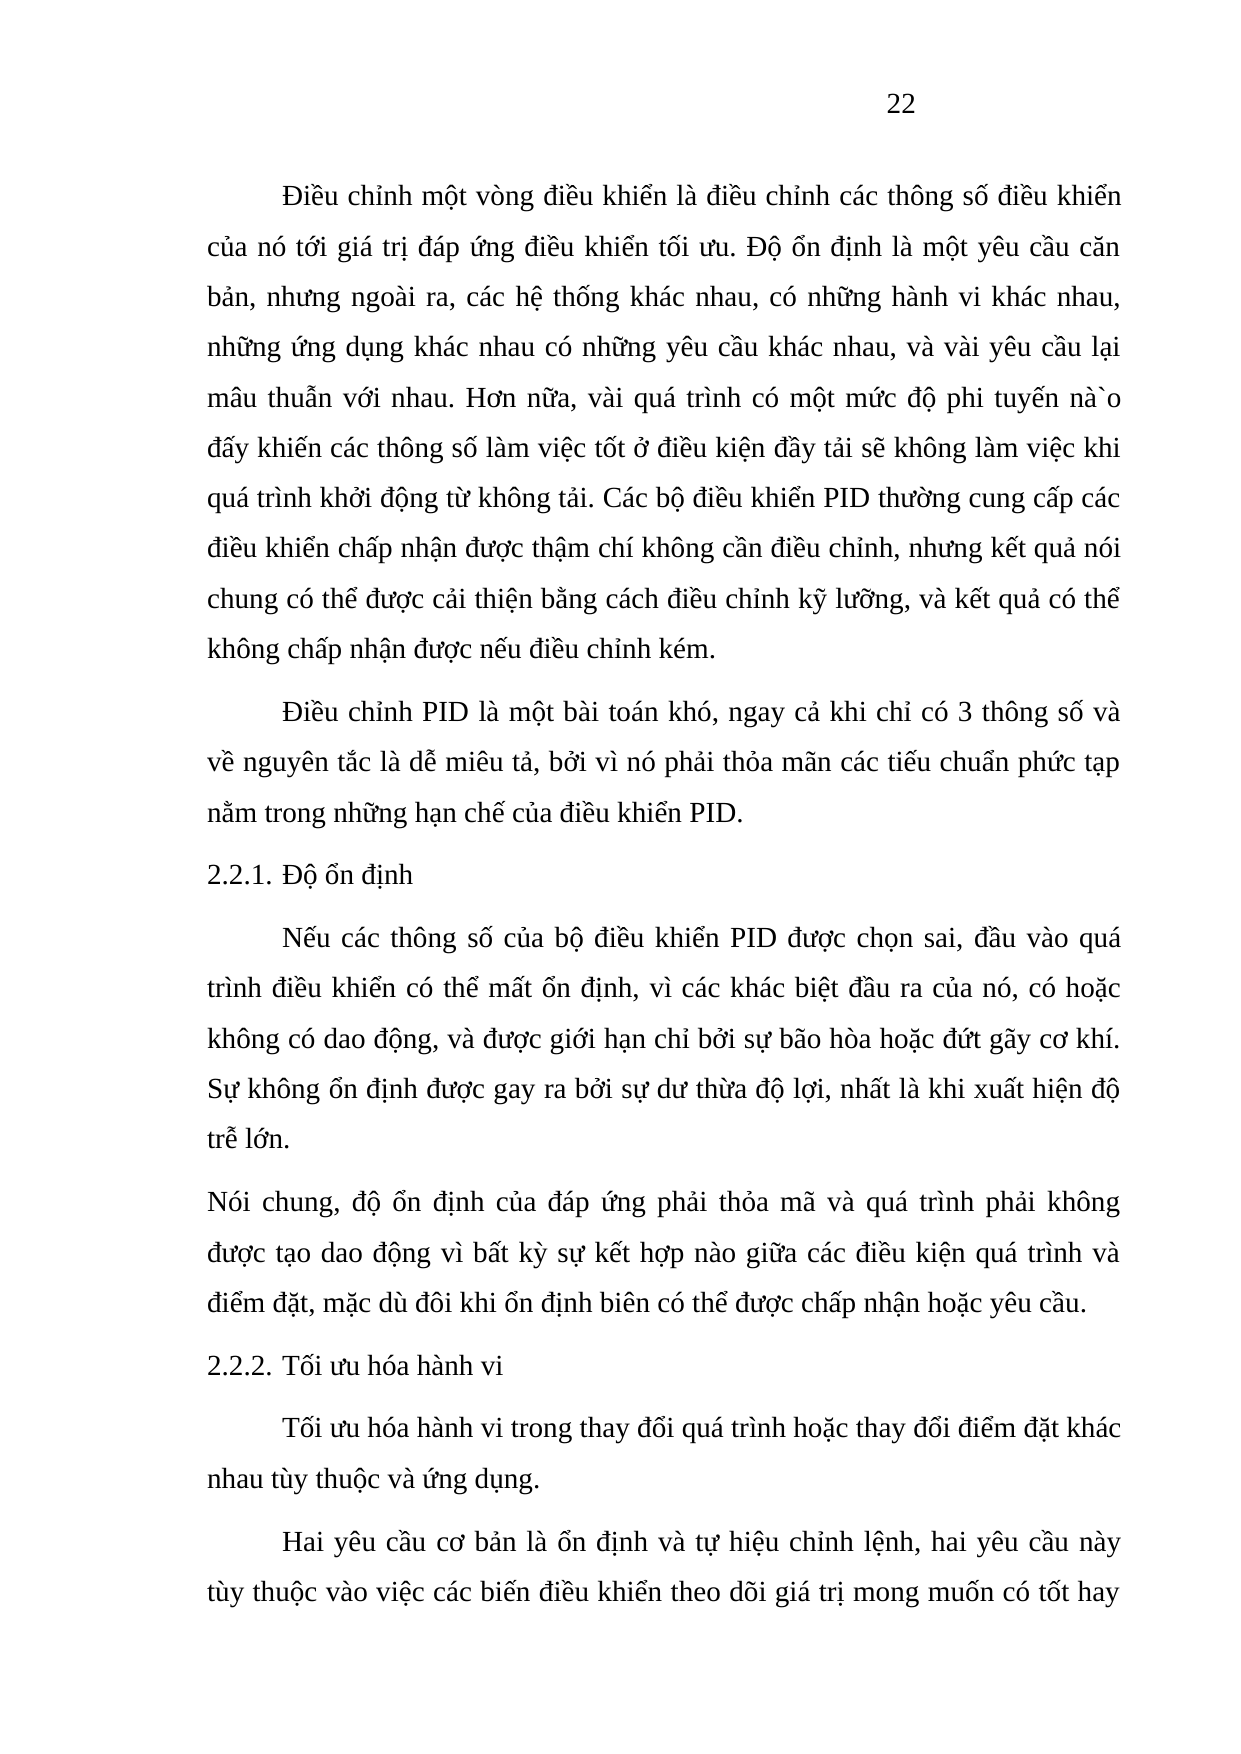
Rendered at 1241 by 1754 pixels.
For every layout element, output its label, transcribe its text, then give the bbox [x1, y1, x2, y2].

text Nói chung, độ ổn định của đáp ứng phải thỏa mã và quá trình phải không được tạo dao động vì bất kỳ sự kết hợp nào giữa các điều kiện quá trình và điểm đặt, mặc dù đôi khi ổn định biên có thể được chấp nhận hoặc yêu cầu. [207, 1184, 1122, 1318]
text Điều chỉnh PID là một bài toán khó, ngay cả khi chỉ có 3 thông số và về nguyên tắc là dễ miêu tả, bởi vì nó phải thỏa mãn các tiếu chuẩn phức tạp nằm trong những hạn chế của điều khiển PID. [207, 694, 1122, 828]
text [207, 1524, 1122, 1608]
text Độ ổn định [207, 857, 1122, 891]
text Điều chỉnh một vòng điều khiển là điều chỉnh các thông số điều khiển của nó tới giá trị đáp ứng điều khiển tối ưu. Độ ổn định là một yêu cầu căn bản, nhưng ngoài ra, các hệ thống khác nhau, có những hành vi khác nhau, những ứng dụng khác nhau có những yêu cầu khác nhau, và vài yêu cầu lại mâu thuẫn với nhau. Hơn nữa, vài quá trình có một mức độ phi tuyến nà`o đấy khiến các thông số làm việc tốt ở điều kiện đầy tải sẽ không làm việc khi quá trình khởi động từ không tải. Các bộ điều khiển PID thường cung cấp các điều khiển chấp nhận được thậm chí không cần điều chỉnh, nhưng kết quả nói chung có thể được cải thiện bằng cách điều chỉnh kỹ lưỡng, và kết quả có thể không chấp nhận được nếu điều chỉnh kém. [207, 178, 1122, 665]
text Tối ưu hóa hành vi [207, 1348, 1122, 1381]
text Tối ưu hóa hành vi trong thay đổi quá trình hoặc thay đổi điểm đặt khác nhau tùy thuộc và ứng dụng. [207, 1411, 1122, 1494]
text Nếu các thông số của bộ điều khiển PID được chọn sai, đầu vào quá trình điều khiển có thể mất ổn định, vì các khác biệt đầu ra của nó, có hoặc không có dao động, và được giới hạn chỉ bởi sự bão hòa hoặc đứt gãy cơ khí. Sự không ổn định được gay ra bởi sự dư thừa độ lợi, nhất là khi xuất hiện độ trễ lớn. [207, 920, 1122, 1155]
